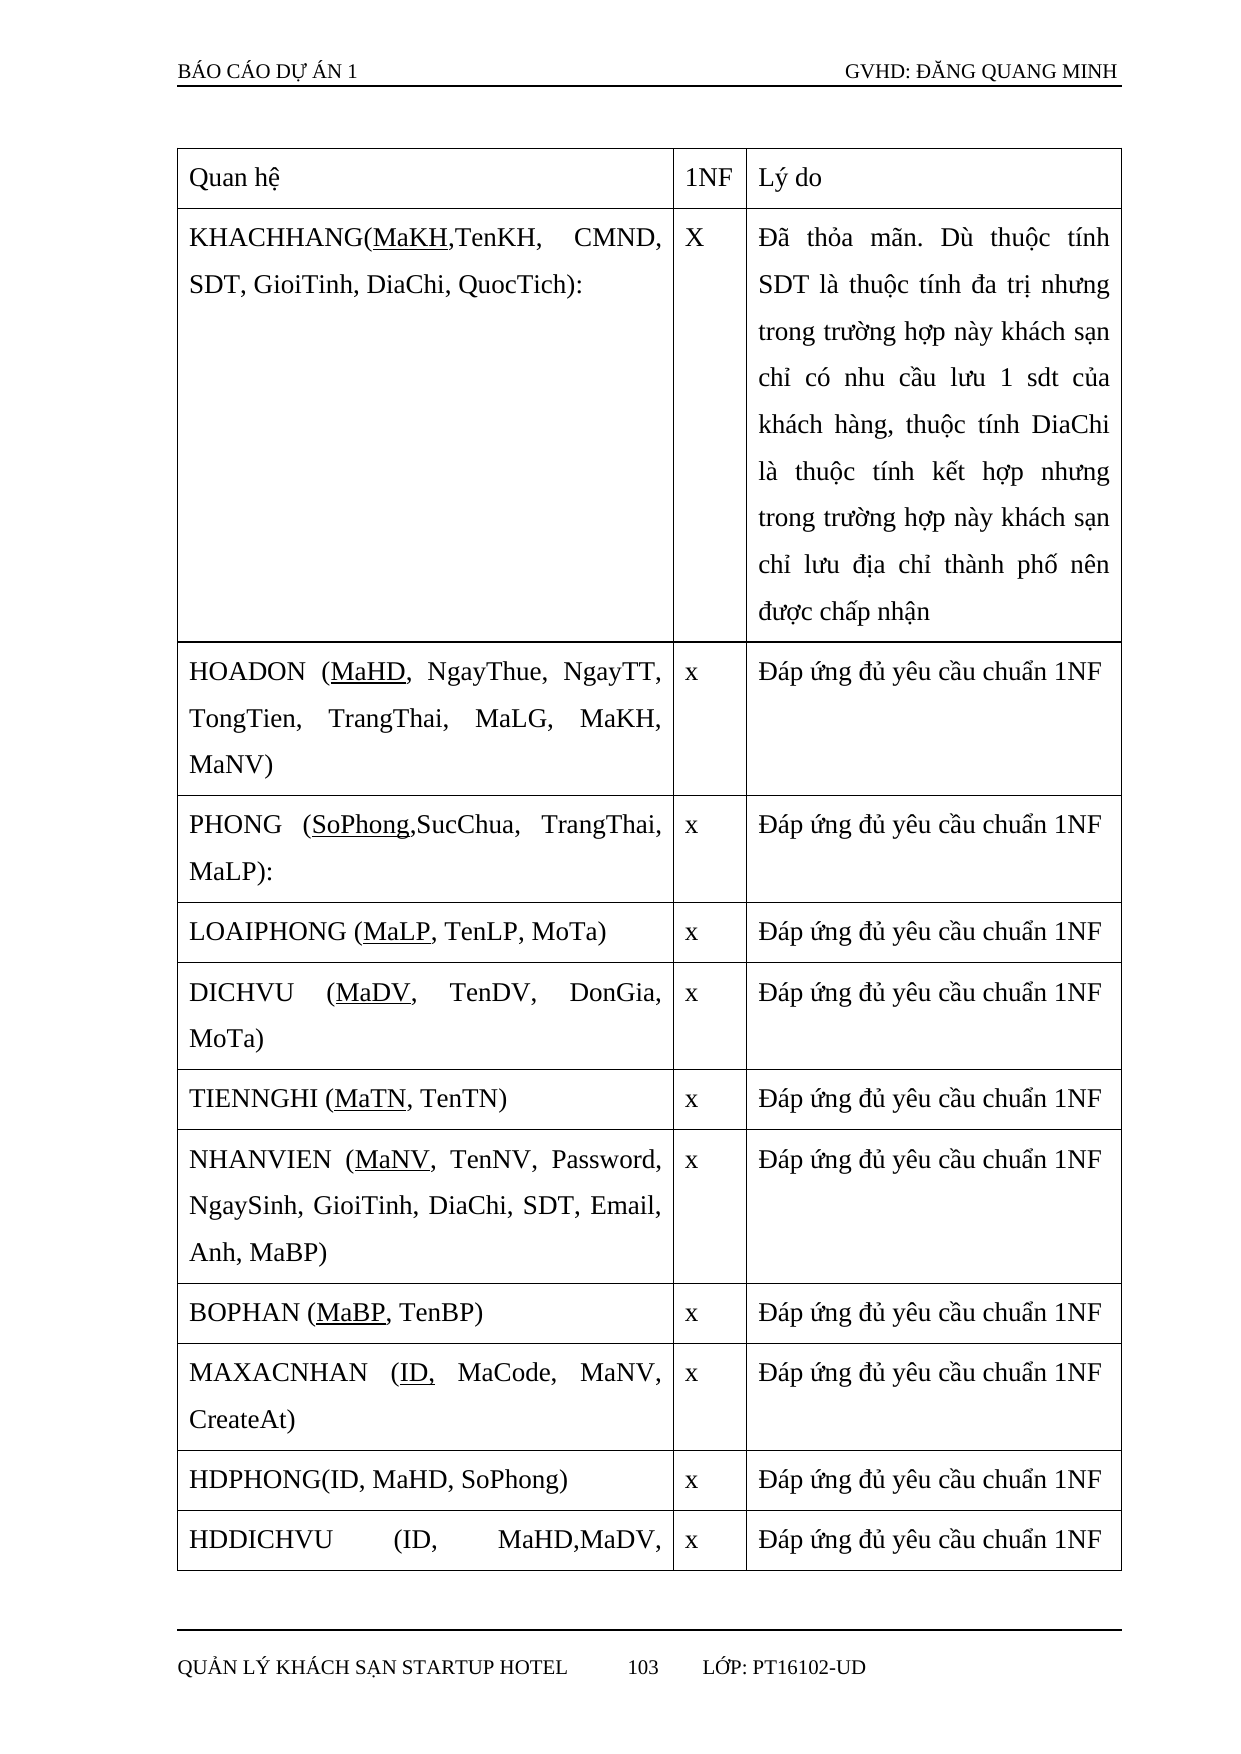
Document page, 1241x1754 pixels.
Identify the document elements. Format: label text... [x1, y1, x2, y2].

table_cell Đáp ứng đủ yêu cầu chuẩn 1NF [747, 1284, 1121, 1343]
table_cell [747, 1511, 1121, 1570]
table_cell x [674, 1130, 746, 1283]
table_cell BOPHAN (MaBP, TenBP) [178, 1284, 673, 1343]
table_cell x [674, 1511, 746, 1570]
table_cell x [674, 1451, 746, 1510]
table_cell PHONG (SoPhong,SucChua, TrangThai, MaLP): [178, 796, 673, 902]
table_cell Đáp ứng đủ yêu cầu chuẩn 1NF [747, 903, 1121, 962]
table_cell x [674, 643, 746, 795]
table_cell HOADON (MaHD, NgayThue, NgayTT, TongTien, TrangThai, MaLG, MaKH, MaNV) [178, 643, 673, 795]
table_cell x [674, 903, 746, 962]
table_cell NHANVIEN (MaNV, TenNV, Password, NgaySinh, GioiTinh, DiaChi, SDT, Email, Anh, MaBP) [178, 1130, 673, 1283]
table_cell X [674, 209, 746, 641]
table_cell Đáp ứng đủ yêu cầu chuẩn 1NF [747, 1451, 1121, 1510]
table_cell DICHVU (MaDV, TenDV, DonGia, MoTa) [178, 963, 673, 1069]
table_cell Đáp ứng đủ yêu cầu chuẩn 1NF [747, 796, 1121, 902]
table_cell x [674, 1070, 746, 1129]
table_cell Đáp ứng đủ yêu cầu chuẩn 1NF [747, 643, 1121, 795]
table_cell Đáp ứng đủ yêu cầu chuẩn 1NF [747, 1130, 1121, 1283]
table_cell MAXACNHAN (ID, MaCode, MaNV, CreateAt) [178, 1344, 673, 1450]
table_cell Đáp ứng đủ yêu cầu chuẩn 1NF [747, 1344, 1121, 1450]
table_cell KHACHHANG(MaKH,TenKH, CMND, SDT, GioiTinh, DiaChi, QuocTich): [178, 209, 673, 641]
table_cell x [674, 963, 746, 1069]
table_header 1NF [674, 149, 746, 208]
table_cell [178, 1511, 673, 1570]
table_cell HDPHONG(ID, MaHD, SoPhong) [178, 1451, 673, 1510]
table_cell LOAIPHONG (MaLP, TenLP, MoTa) [178, 903, 673, 962]
table_cell Đáp ứng đủ yêu cầu chuẩn 1NF [747, 963, 1121, 1069]
table_cell x [674, 1344, 746, 1450]
table_cell Đáp ứng đủ yêu cầu chuẩn 1NF [747, 1070, 1121, 1129]
table_cell Đã thỏa mãn. Dù thuộc tính SDT là thuộc tính đa trị nhưng trong trường hợp này khách sạn chỉ có nhu cầu lưu 1 sdt của khách hàng, thuộc tính DiaChi là thuộc tính kết hợp nhưng trong trường hợp này khách sạn chỉ lưu địa chỉ thành phố nên được chấp nhận [747, 209, 1121, 641]
table_cell x [674, 796, 746, 902]
table_cell x [674, 1284, 746, 1343]
table_cell TIENNGHI (MaTN, TenTN) [178, 1070, 673, 1129]
table_header Lý do [747, 149, 1121, 208]
table_header Quan hệ [178, 149, 673, 208]
